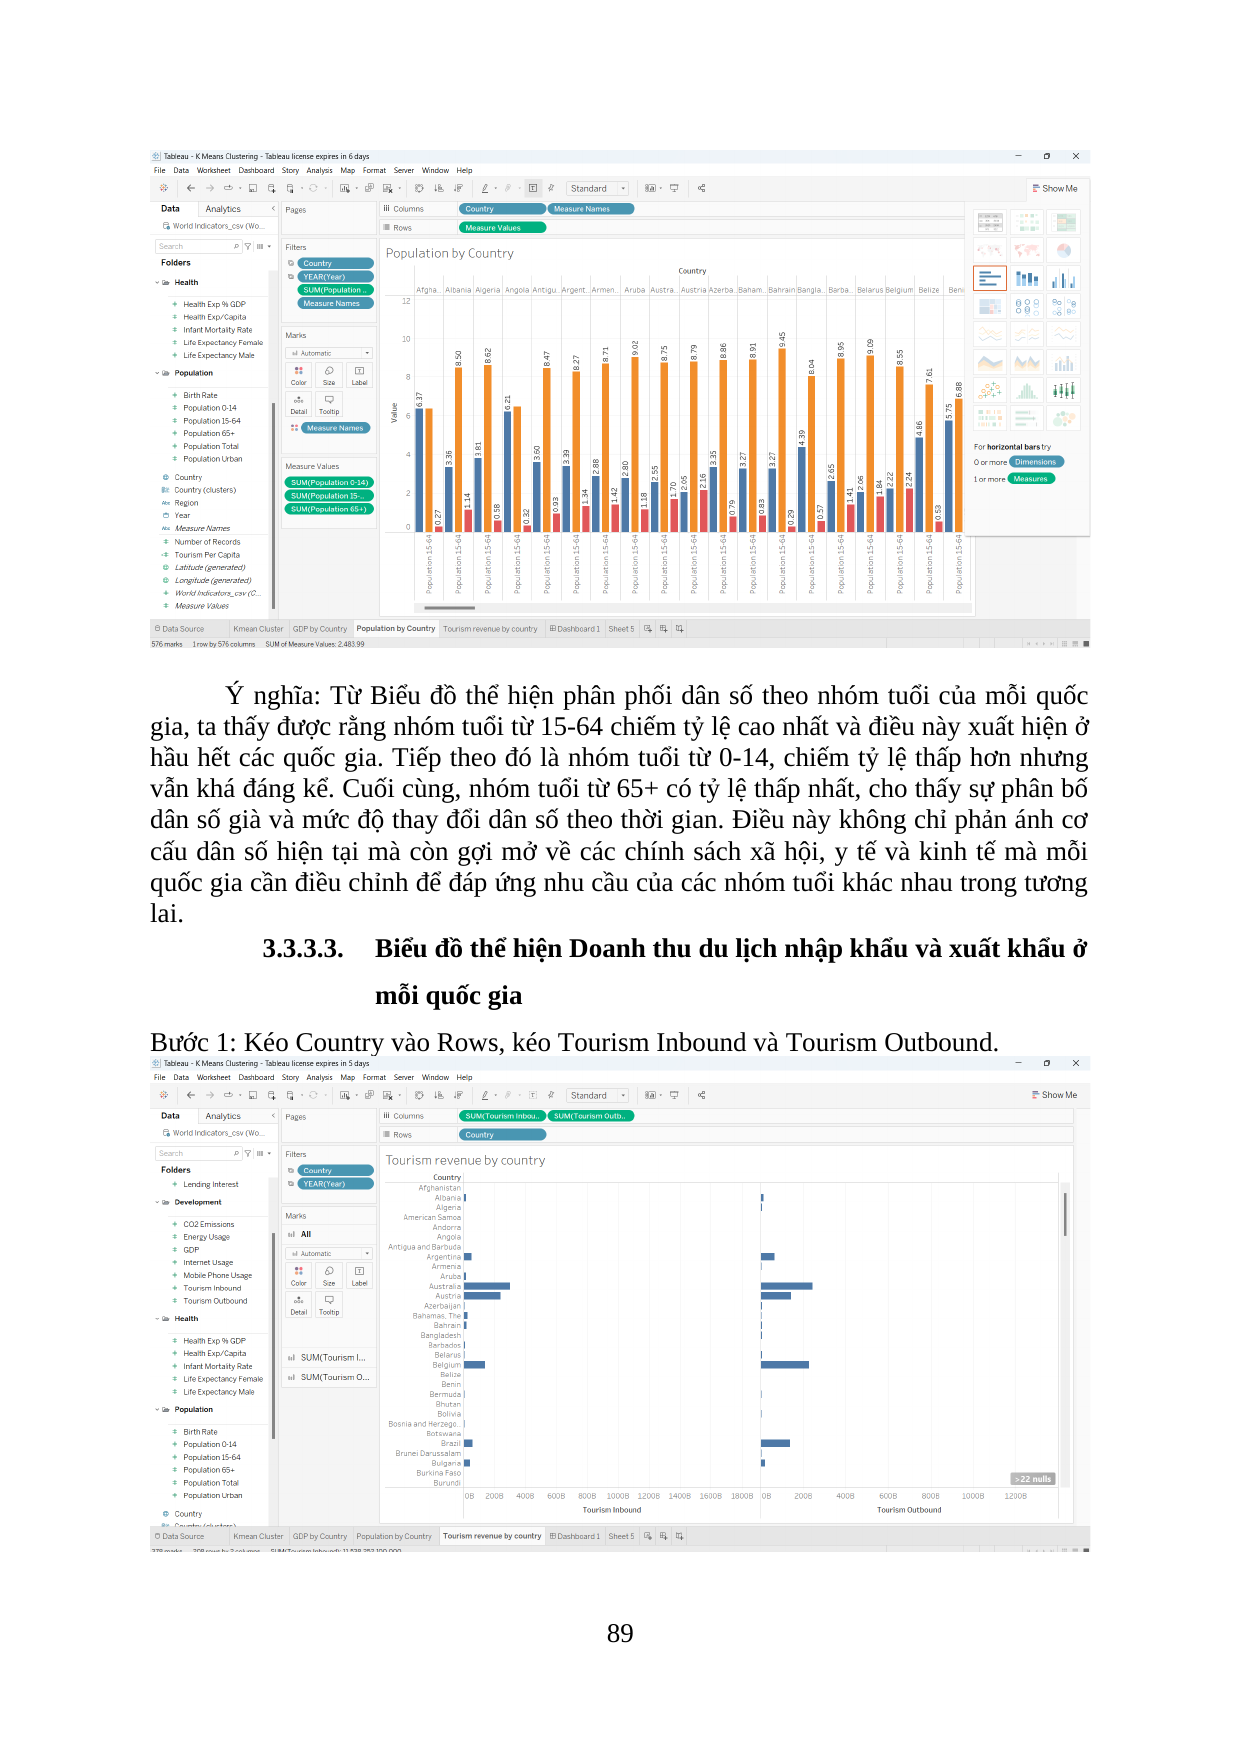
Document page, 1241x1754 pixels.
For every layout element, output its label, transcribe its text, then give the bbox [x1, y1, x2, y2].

picture [150, 150, 1091, 648]
picture [150, 1056, 1091, 1552]
text Ý nghĩa: Từ Biểu đồ thể hiện phân phối dân số theo nhóm tuổi của mỗi quốc gia, ta thấy được rằng nhóm tuổi từ 15-64 chiếm tỷ lệ cao nhất và điều này xuất hiện ở hầu hết các quốc gia. Tiếp theo đó là nhóm tuổi từ 0-14, chiếm tỷ lệ thấp hơn nhưng vẫn khá đáng kể. Cuối cùng, nhóm tuổi từ 65+ có tỷ lệ thấp nhất, cho thấy sự phân bố dân số già và mức độ thay đổi dân số theo thời gian. Điều này không chỉ phản ánh cơ cấu dân số hiện tại mà còn gợi mở về các chính sách xã hội, y tế và kinh tế mà mỗi quốc gia cần điều chỉnh để đáp ứng nhu cầu của các nhóm tuổi khác nhau trong tương lai. [150, 679, 1090, 928]
text Bước 1: Kéo Country vào Rows, kéo Tourism Inbound và Tourism Outbound. [150, 1026, 1090, 1056]
subtitle Biểu đồ thể hiện Doanh thu du lịch nhập khẩu và xuất khẩu ở mỗi quốc gia [262, 932, 1090, 1010]
